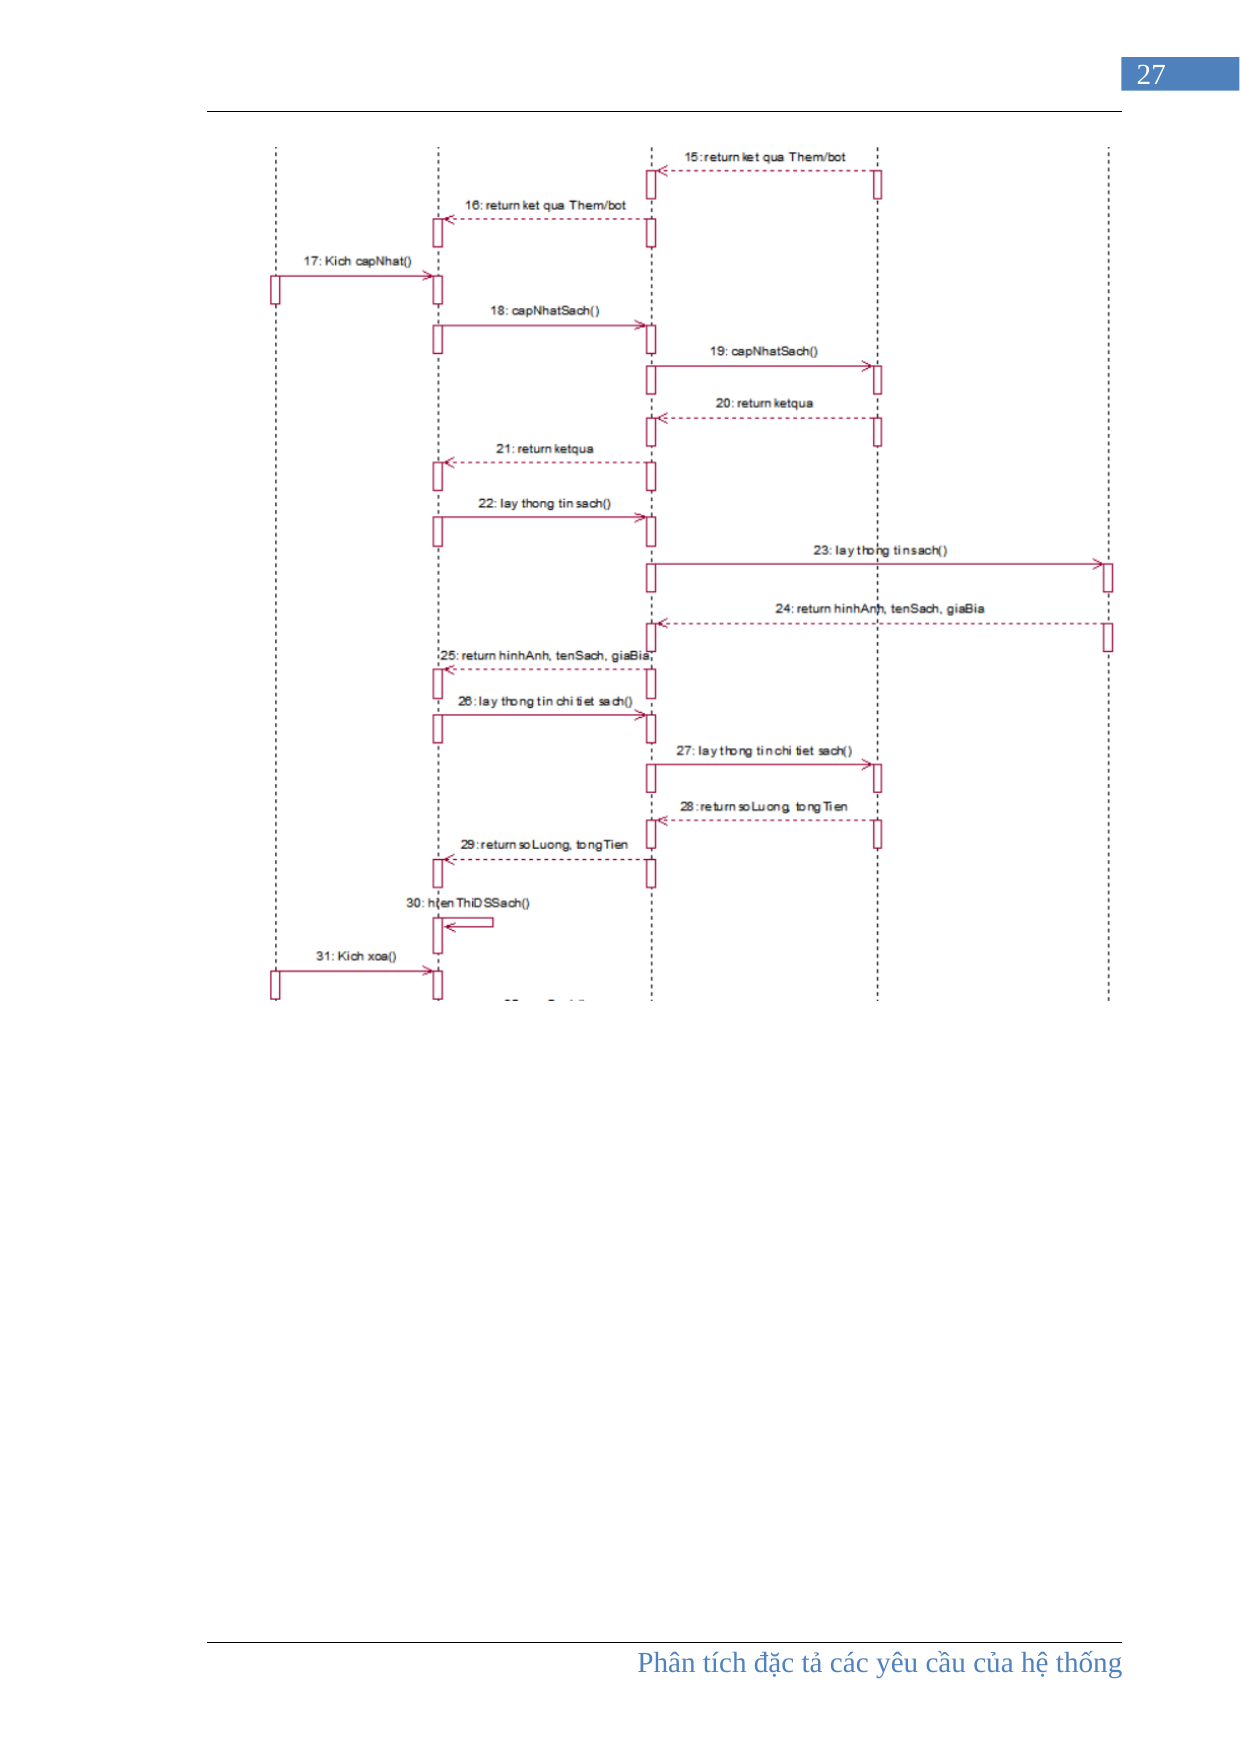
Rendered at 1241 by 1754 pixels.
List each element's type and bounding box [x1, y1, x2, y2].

picture [206, 147, 1123, 1001]
